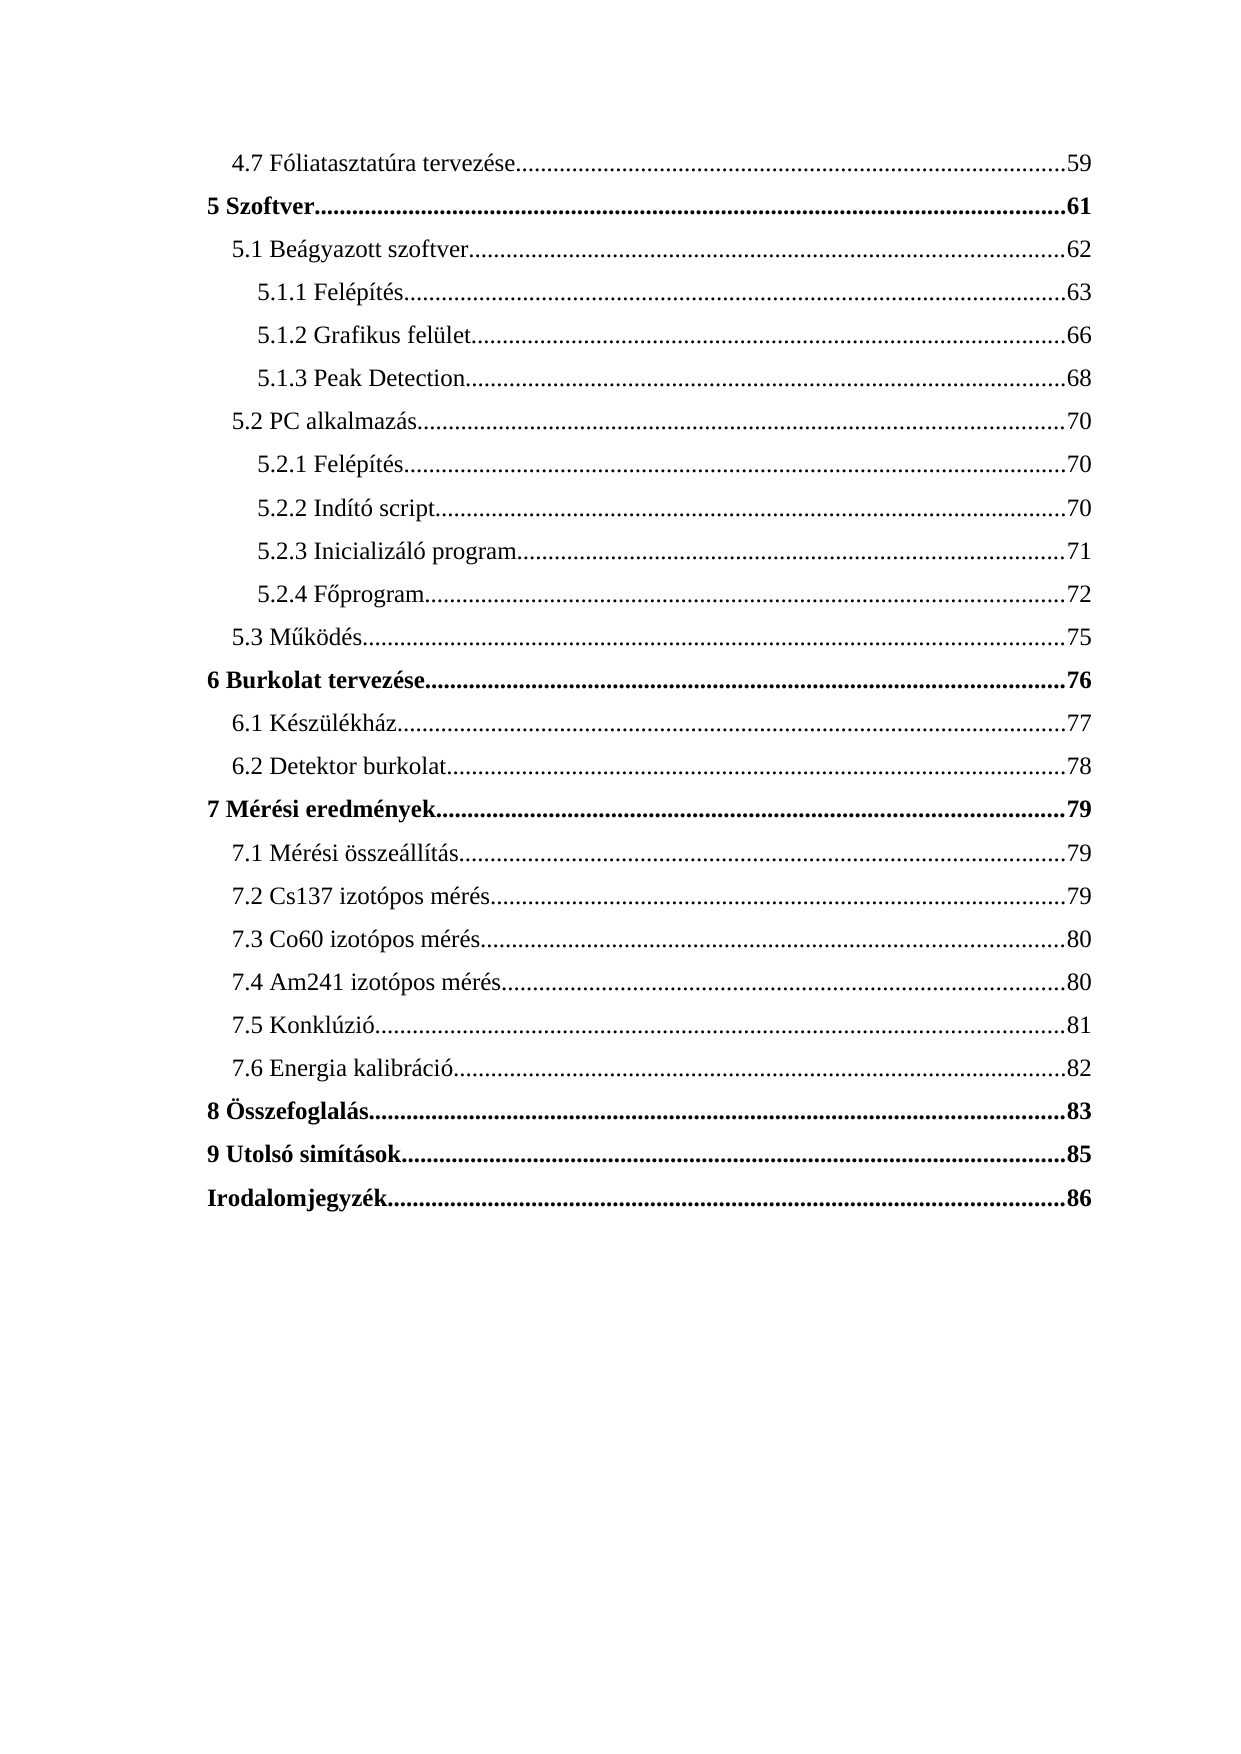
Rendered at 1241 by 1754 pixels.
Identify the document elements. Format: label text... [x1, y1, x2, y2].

text 5.1.3 Peak Detection 68 [257, 363, 1092, 392]
text 6 Burkolat tervezése 76 [207, 665, 1092, 694]
text 7.2 Cs137 izotópos mérés 79 [232, 881, 1092, 909]
text 6.2 Detektor burkolat 78 [232, 751, 1092, 780]
text 5.2.3 Inicializáló program 71 [257, 536, 1092, 564]
text 7 Mérési eredmények 79 [207, 794, 1092, 823]
text 5.3 Működés 75 [232, 622, 1092, 651]
text 5.2.4 Főprogram 72 [257, 579, 1092, 608]
text 5 Szoftver 61 [207, 191, 1092, 219]
text 4.7 Fóliatasztatúra tervezése 59 [232, 148, 1092, 176]
text 5.1.1 Felépítés 63 [257, 277, 1092, 306]
text 8 Összefoglalás 83 [207, 1096, 1092, 1125]
text 7.1 Mérési összeállítás 79 [232, 838, 1092, 866]
text 9 Utolsó simítások 85 [207, 1139, 1092, 1168]
text 5.2.2 Indító script 70 [257, 493, 1092, 521]
text 7.5 Konklúzió 81 [232, 1010, 1092, 1039]
text 7.4 Am241 izotópos mérés 80 [232, 967, 1092, 996]
text Irodalomjegyzék 86 [207, 1183, 1092, 1211]
text 5.1 Beágyazott szoftver 62 [232, 234, 1092, 263]
text 6.1 Készülékház 77 [232, 708, 1092, 737]
text 5.1.2 Grafikus felület 66 [257, 320, 1092, 349]
text 5.2.1 Felépítés 70 [257, 449, 1092, 478]
text 7.3 Co60 izotópos mérés 80 [232, 924, 1092, 953]
text 5.2 PC alkalmazás 70 [232, 406, 1092, 435]
text 7.6 Energia kalibráció 82 [232, 1053, 1092, 1082]
